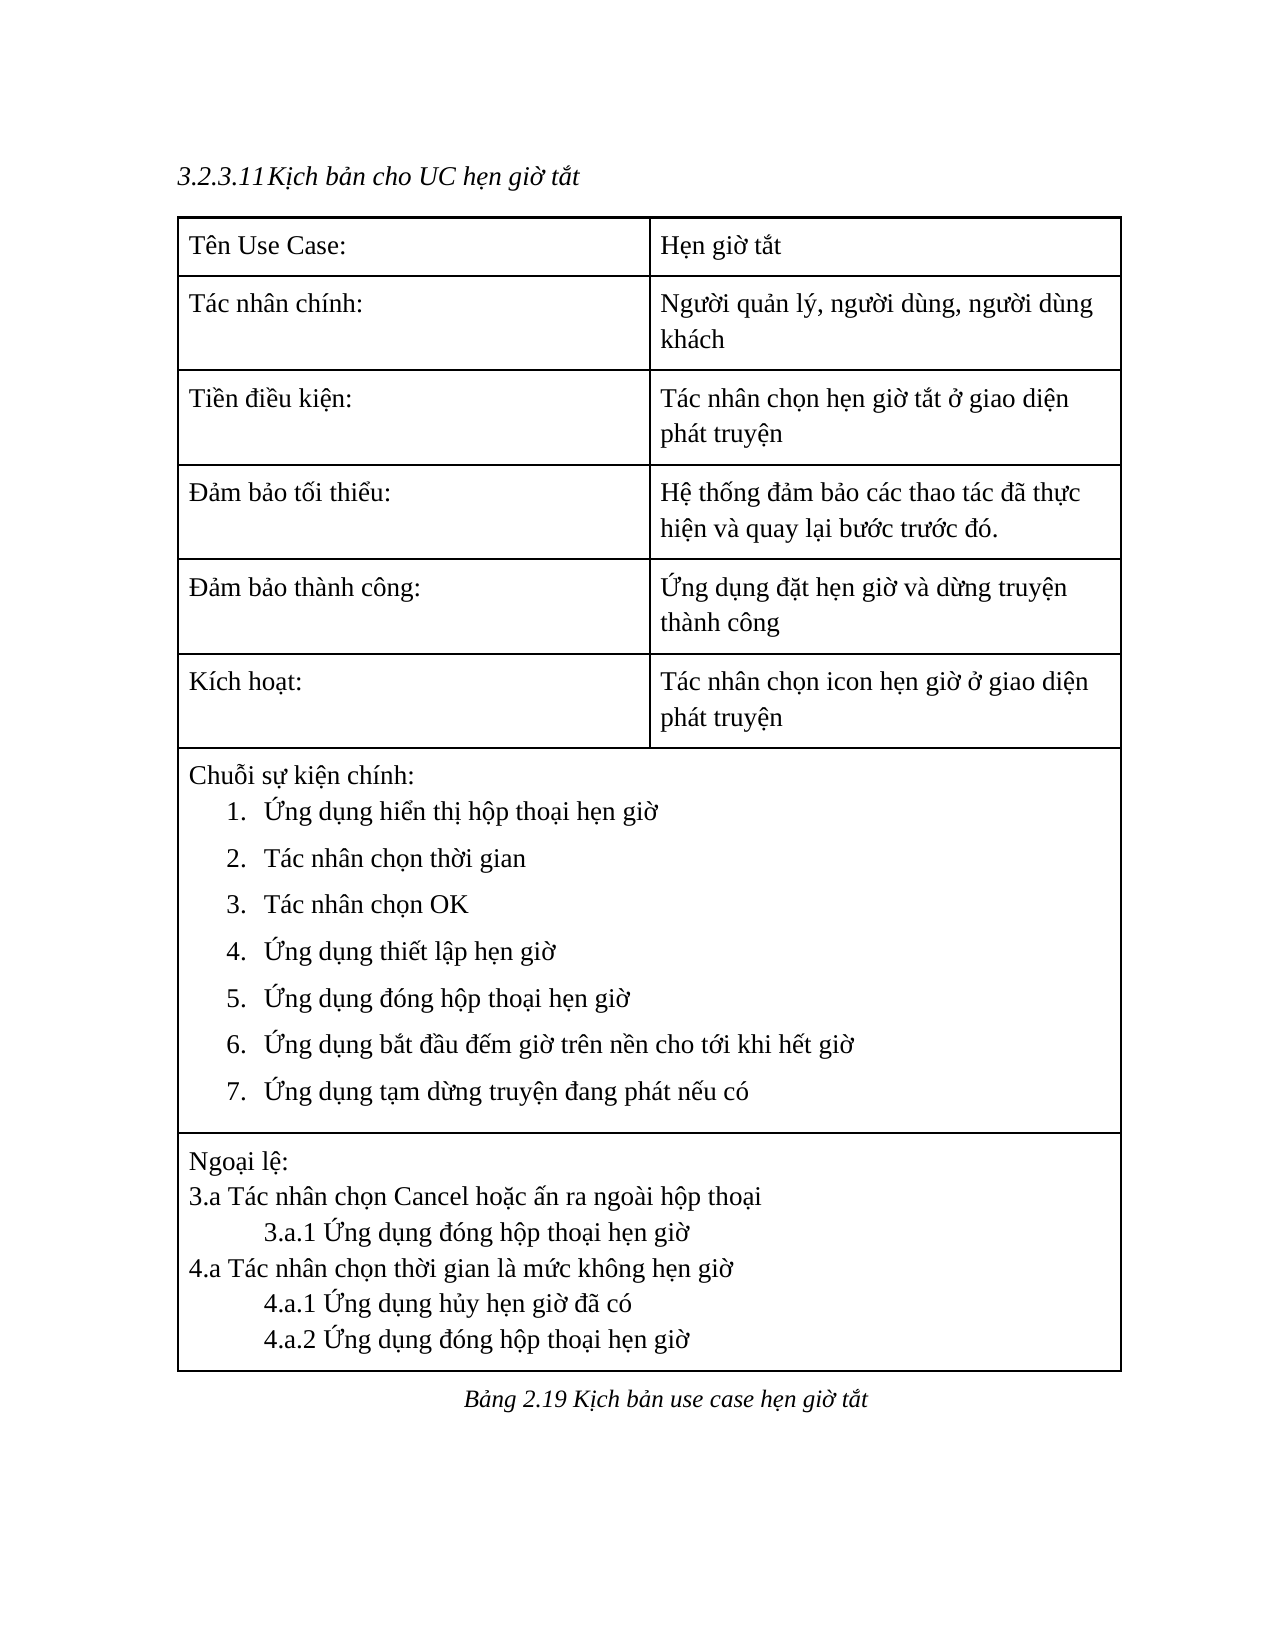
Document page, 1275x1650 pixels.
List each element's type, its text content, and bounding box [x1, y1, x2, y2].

table_cell Tác nhân chính: [179, 277, 649, 369]
table_cell Hệ thống đảm bảo các thao tác đã thực hiện và quay lại bước trước đó. [651, 466, 1120, 558]
text Bảng 2.19 Kịch bản use case hẹn giờ tắt [177, 1384, 1157, 1413]
table_cell Ngoại lệ: 3.a Tác nhân chọn Cancel hoặc ấn ra ngoài hộp thoại 3.a.1 Ứng dụng đóng hộp thoại hẹn giờ 4.a Tác nhân chọn thời gian là mức không hẹn giờ 4.a.1 Ứng dụng hủy hẹn giờ đã có 4.a.2 Ứng dụng đóng hộp thoại hẹn giờ [179, 1134, 1120, 1369]
table_cell Ứng dụng đặt hẹn giờ và dừng truyện thành công [651, 560, 1120, 652]
table_cell Kích hoạt: [179, 655, 649, 747]
table_cell Tiền điều kiện: [179, 371, 649, 464]
table_cell Đảm bảo thành công: [179, 560, 649, 652]
table_header Hẹn giờ tắt [651, 219, 1120, 275]
table_cell Tác nhân chọn icon hẹn giờ ở giao diện phát truyện [651, 655, 1120, 747]
table_cell Người quản lý, người dùng, người dùng khách [651, 277, 1120, 369]
table_cell Đảm bảo tối thiểu: [179, 466, 649, 558]
table_header Tên Use Case: [179, 219, 649, 275]
subtitle Kịch bản cho UC hẹn giờ tắt [177, 160, 1157, 191]
table_cell Tác nhân chọn hẹn giờ tắt ở giao diện phát truyện [651, 371, 1120, 464]
table_cell Chuỗi sự kiện chính: Ứng dụng hiển thị hộp thoại hẹn giờ Tác nhân chọn thời gian Tác nhân chọn OK Ứng dụng thiết lập hẹn giờ Ứng dụng đóng hộp thoại hẹn giờ Ứng dụng bắt đầu đếm giờ trên nền cho tới khi hết giờ Ứng dụng tạm dừng truyện đang phát nếu có [179, 749, 1120, 1132]
